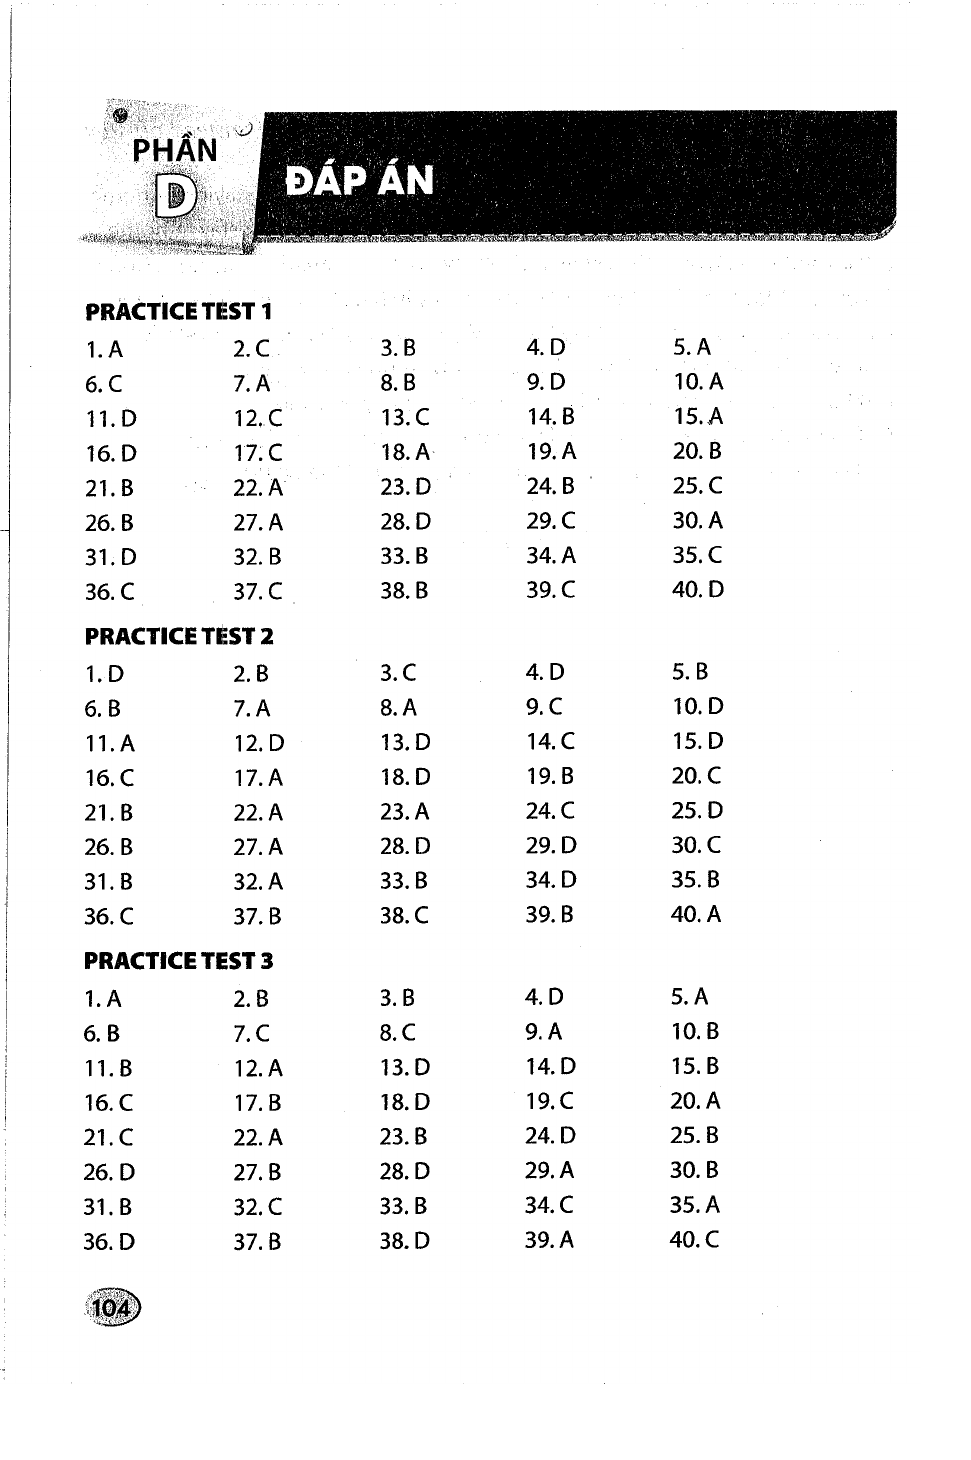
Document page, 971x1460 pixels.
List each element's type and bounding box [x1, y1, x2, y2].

picture [0, 2, 922, 1384]
